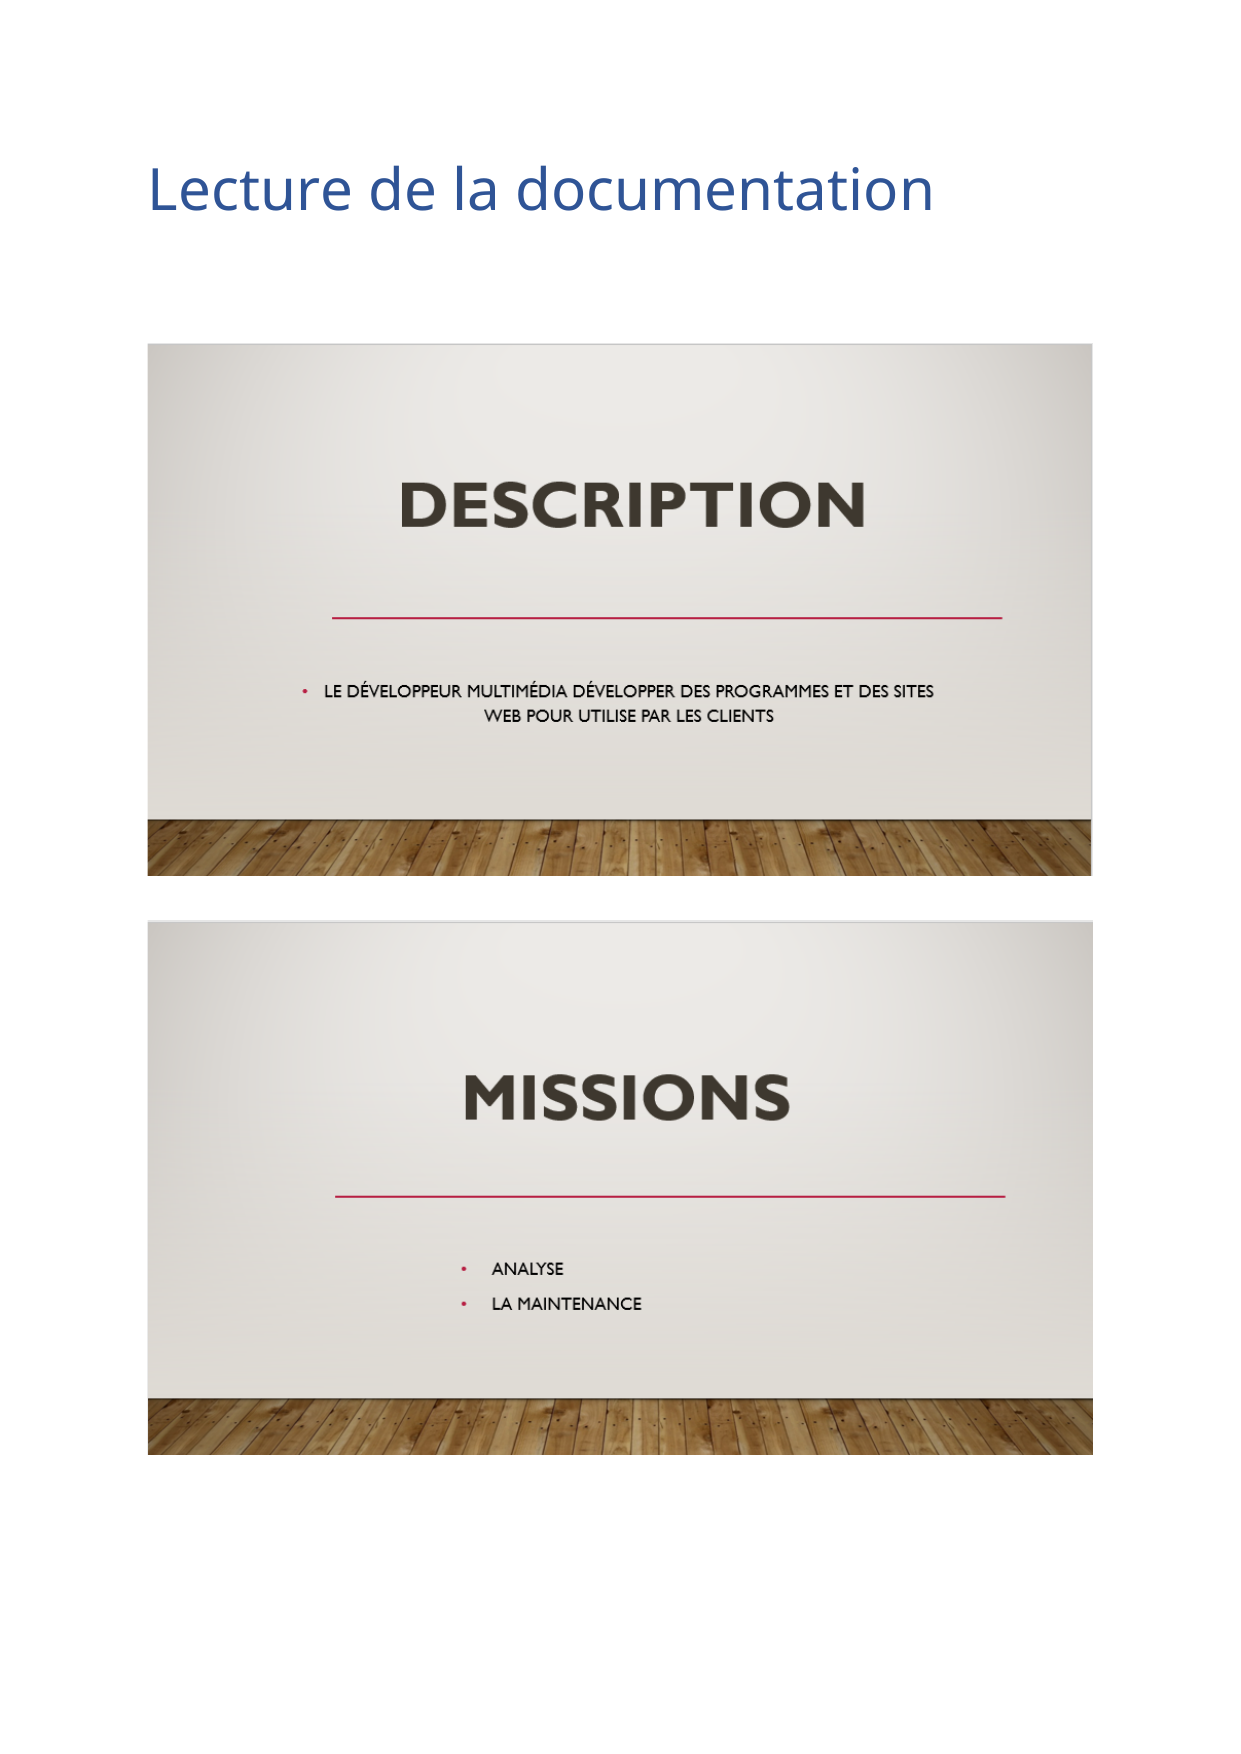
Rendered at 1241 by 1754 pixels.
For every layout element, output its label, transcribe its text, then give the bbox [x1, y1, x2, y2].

picture [147, 343, 1093, 876]
subtitle Lecture de la documentation [148, 148, 1093, 227]
picture [147, 920, 1093, 1455]
